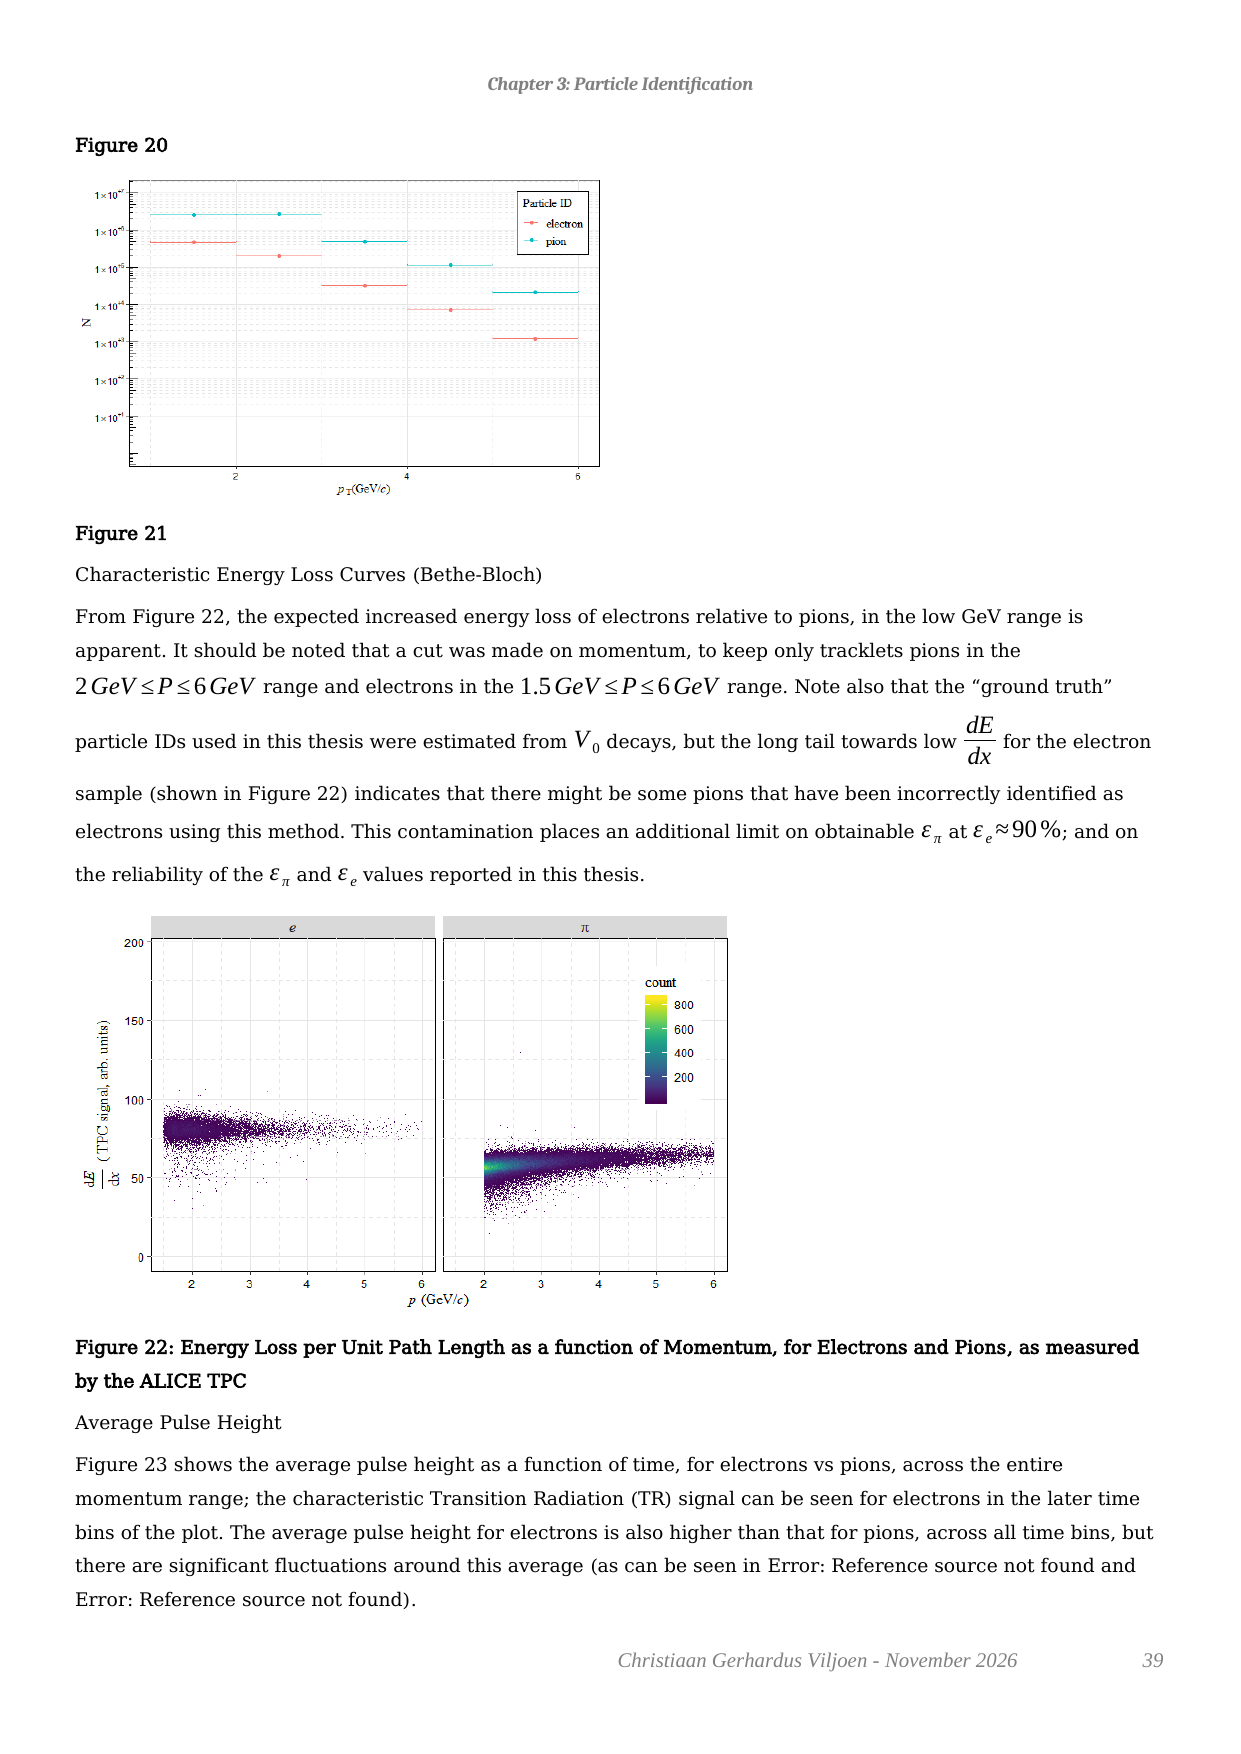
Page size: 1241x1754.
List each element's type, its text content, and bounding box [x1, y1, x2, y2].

text Average Pulse Height [75, 1411, 1165, 1433]
text Characteristic Energy Loss Curves (Bethe-Bloch) [75, 563, 1165, 586]
text Figure 22: Energy Loss per Unit Path Length as a function of Momentum, for Electrons and Pions, as measured by the ALICE TPC [75, 1335, 1165, 1391]
text Figure 21 [75, 521, 1165, 544]
picture [75, 909, 734, 1316]
picture [75, 175, 605, 502]
text From Figure 22, the expected increased energy loss of electrons relative to pions, in the low GeV range is apparent. It should be noted that a cut was made on momentum, to keep only tracklets pions in the range and electrons in the range. Note also that the “ground truth” particle IDs used in this thesis were estimated from decays, but the long tail towards low for the electron sample (shown in Figure 22) indicates that there might be some pions that have been incorrectly identified as electrons using this method. This contamination places an additional limit on obtainable at ; and on the reliability of the and values reported in this thesis. [75, 605, 1165, 889]
text Figure 20 [75, 133, 1165, 155]
